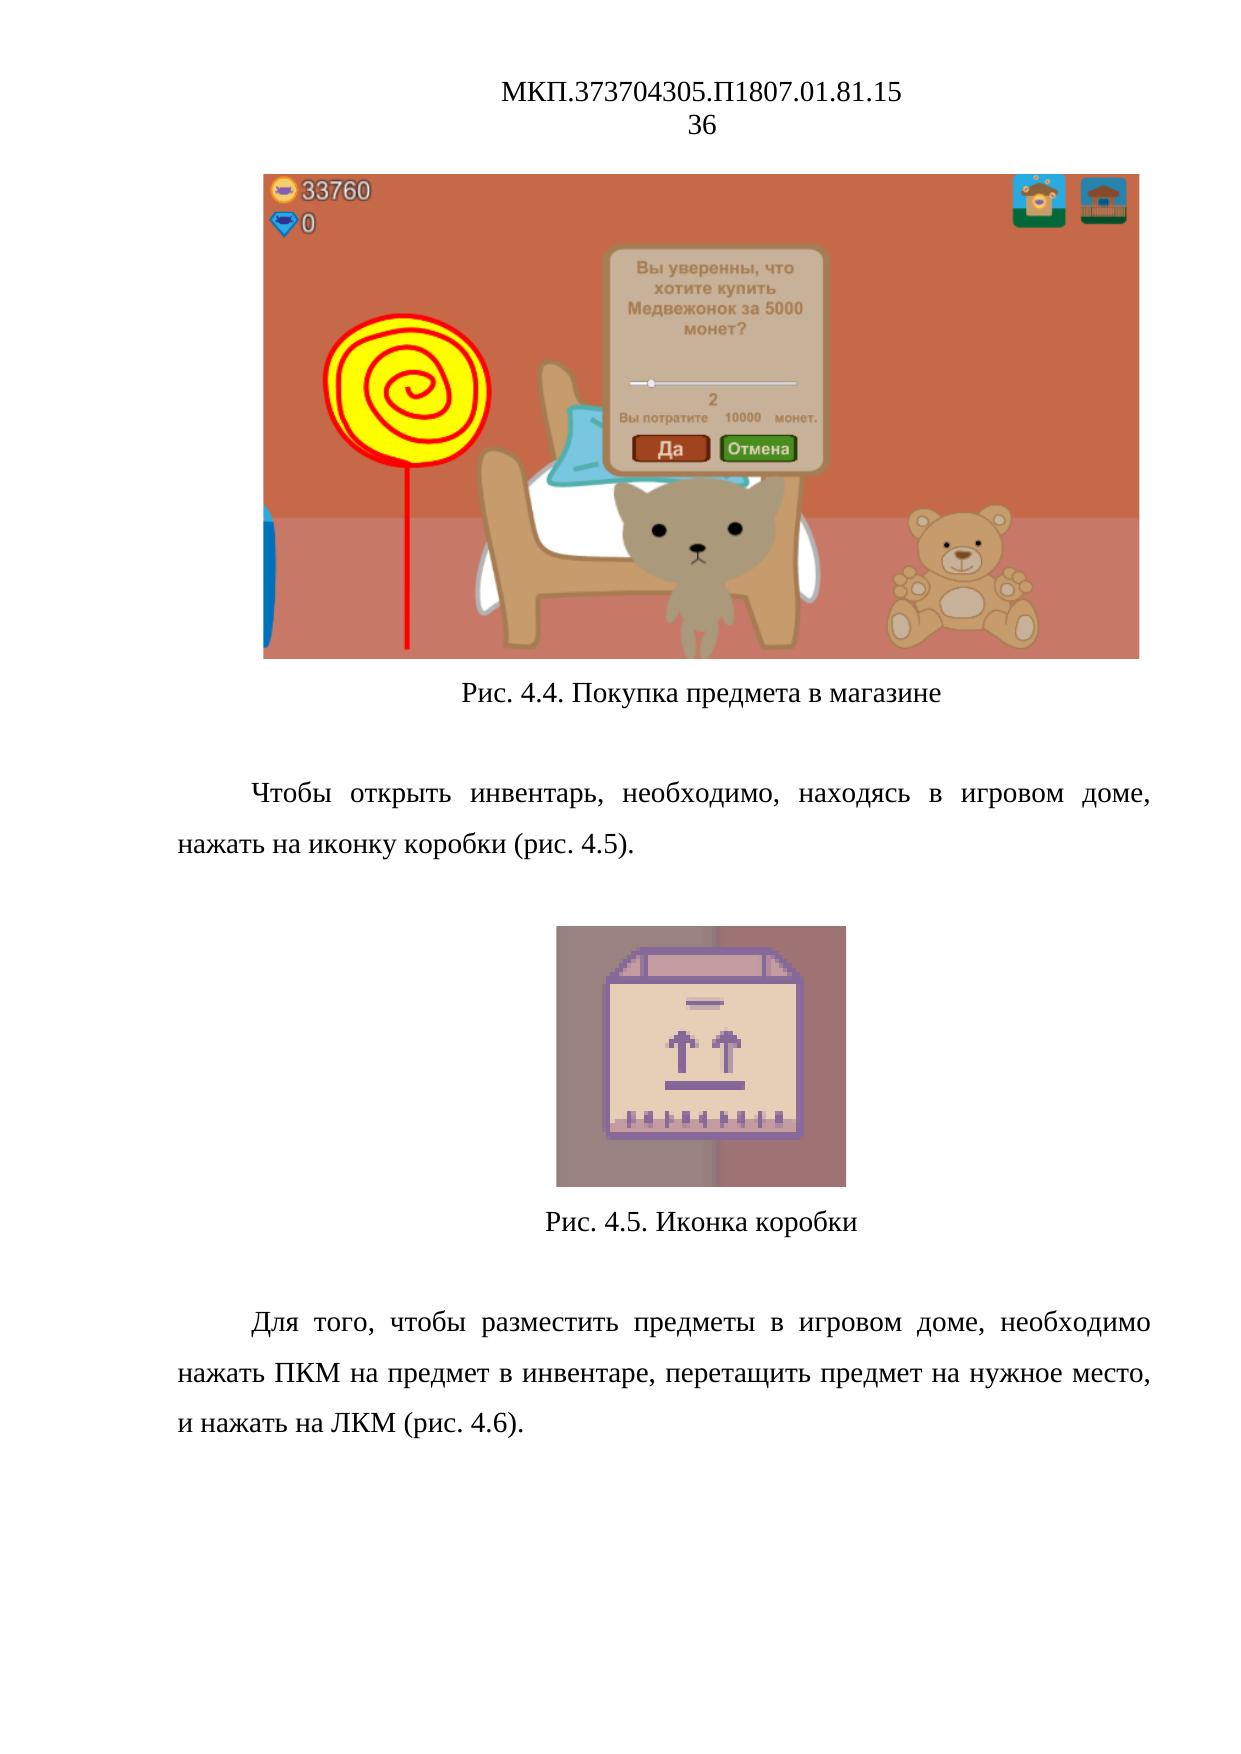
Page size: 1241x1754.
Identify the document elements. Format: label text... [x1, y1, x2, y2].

text Чтобы открыть инвентарь, необходимо, находясь в игровом доме, нажать на иконку коробки (рис. 4.5). [177, 776, 1152, 859]
picture [263, 174, 1140, 659]
text Для того, чтобы разместить предметы в игровом доме, необходимо нажать ПКМ на предмет в инвентаре, перетащить предмет на нужное место, и нажать на ЛКМ (рис. 4.6). [177, 1304, 1152, 1438]
text Рис. 4.5. Иконка коробки [177, 1204, 1152, 1237]
picture [556, 926, 847, 1187]
text Рис. 4.4. Покупка предмета в магазине [177, 675, 1152, 708]
